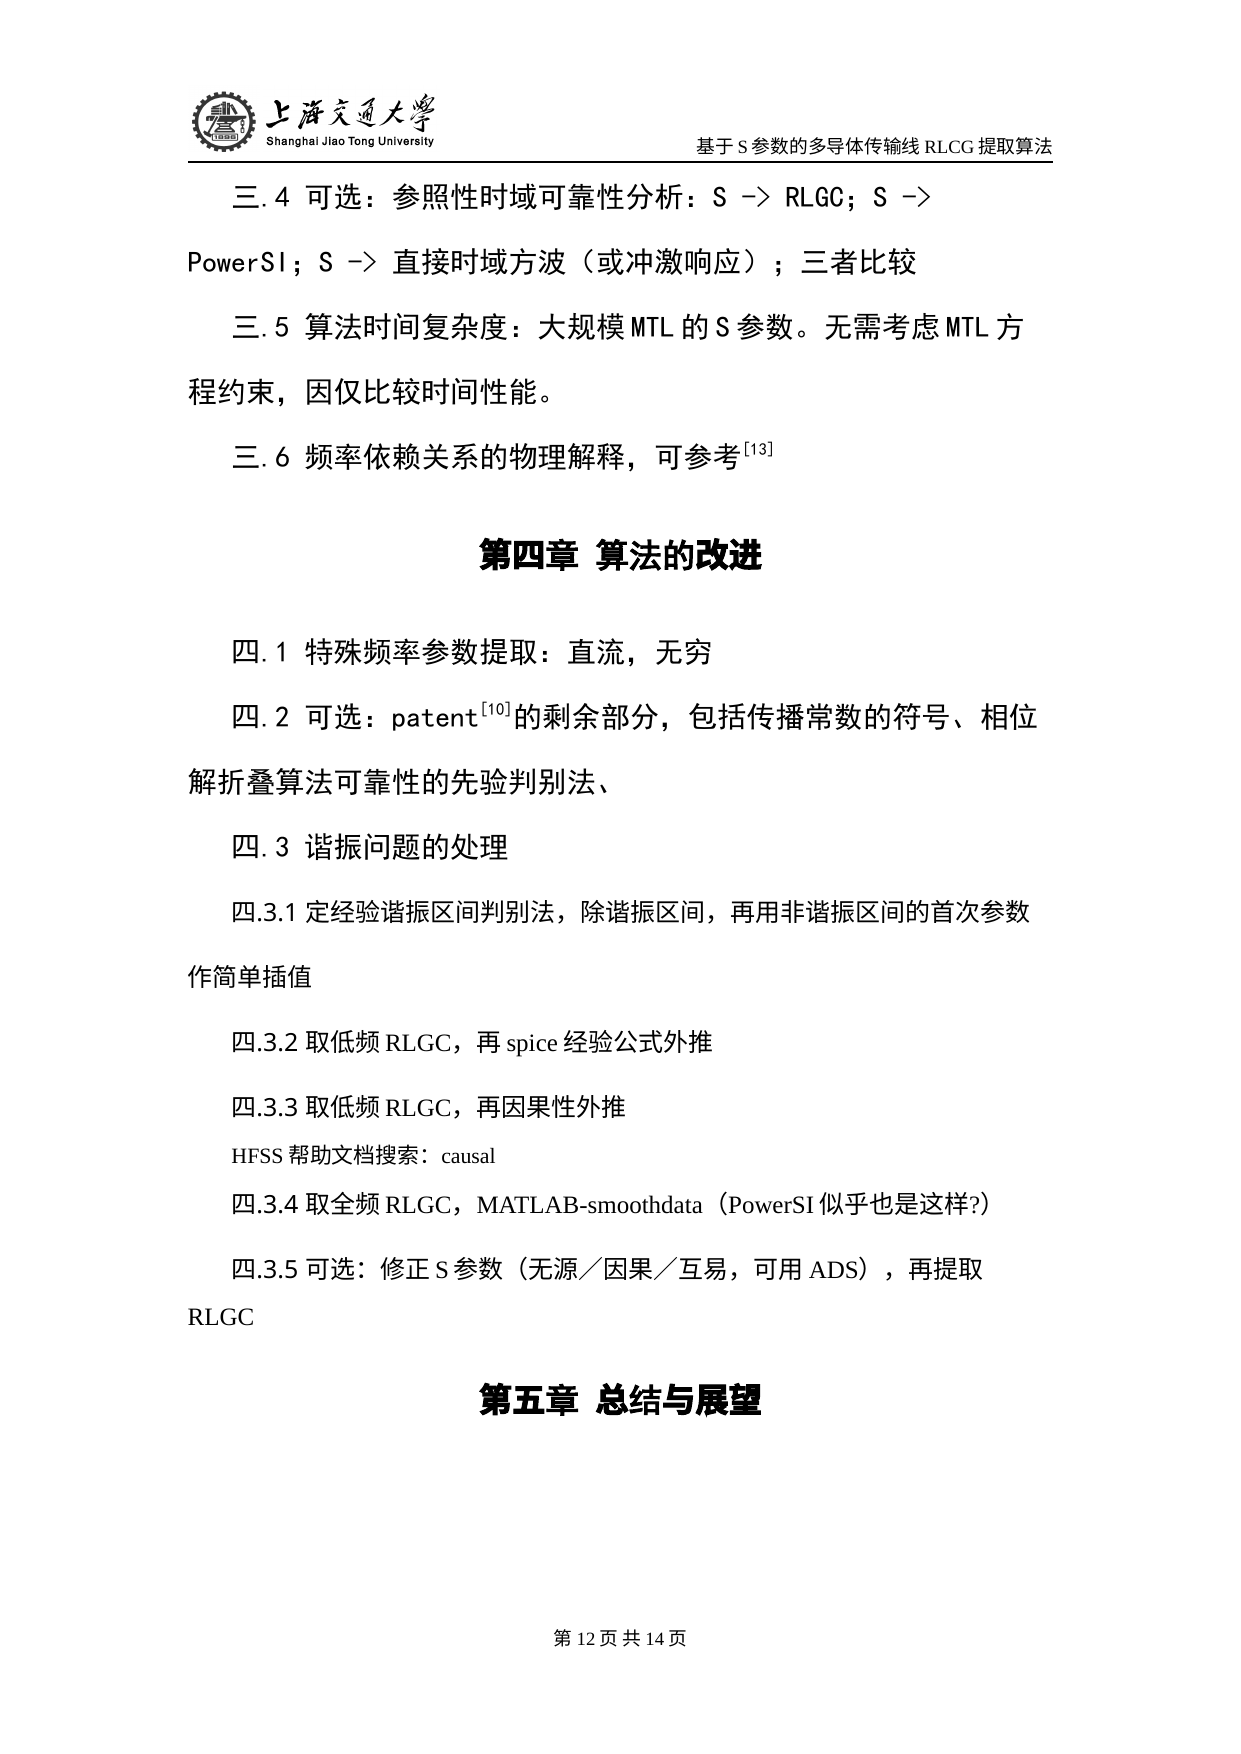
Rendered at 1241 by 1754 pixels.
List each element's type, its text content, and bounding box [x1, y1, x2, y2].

subtitle 可选：patent[10]的剩余部分，包括传播常数的符号、相位解折叠算法可靠性的先验判别法、 [187, 683, 1050, 813]
subtitle 特殊频率参数提取：直流，无穷 [187, 618, 1050, 683]
subtitle 谐振问题的处理 [187, 813, 1050, 878]
text HFSS帮助文档搜索：causal [187, 1138, 1053, 1170]
subtitle 总结与展望 [187, 1365, 1053, 1430]
subtitle 取低频RLGC，再因果性外推 [187, 1073, 1050, 1138]
subtitle 可选：修正S参数（无源／因果／互易，可用ADS），再提取RLGC [187, 1235, 1050, 1333]
subtitle 定经验谐振区间判别法，除谐振区间，再用非谐振区间的首次参数作简单插值 [187, 878, 1050, 1008]
subtitle 频率依赖关系的物理解释，可参考[13] [187, 423, 1050, 488]
subtitle 算法的改进 [187, 520, 1053, 585]
subtitle 算法时间复杂度：大规模MTL的S参数。无需考虑MTL方程约束，因仅比较时间性能。 [187, 293, 1050, 423]
subtitle 可选：参照性时域可靠性分析：S -> RLGC；S -> PowerSI；S -> 直接时域方波（或冲激响应）；三者比较 [187, 163, 1050, 293]
subtitle 取低频RLGC，再spice经验公式外推 [187, 1008, 1050, 1073]
subtitle 取全频RLGC，MATLAB-smoothdata（PowerSI似乎也是这样?） [187, 1170, 1050, 1235]
